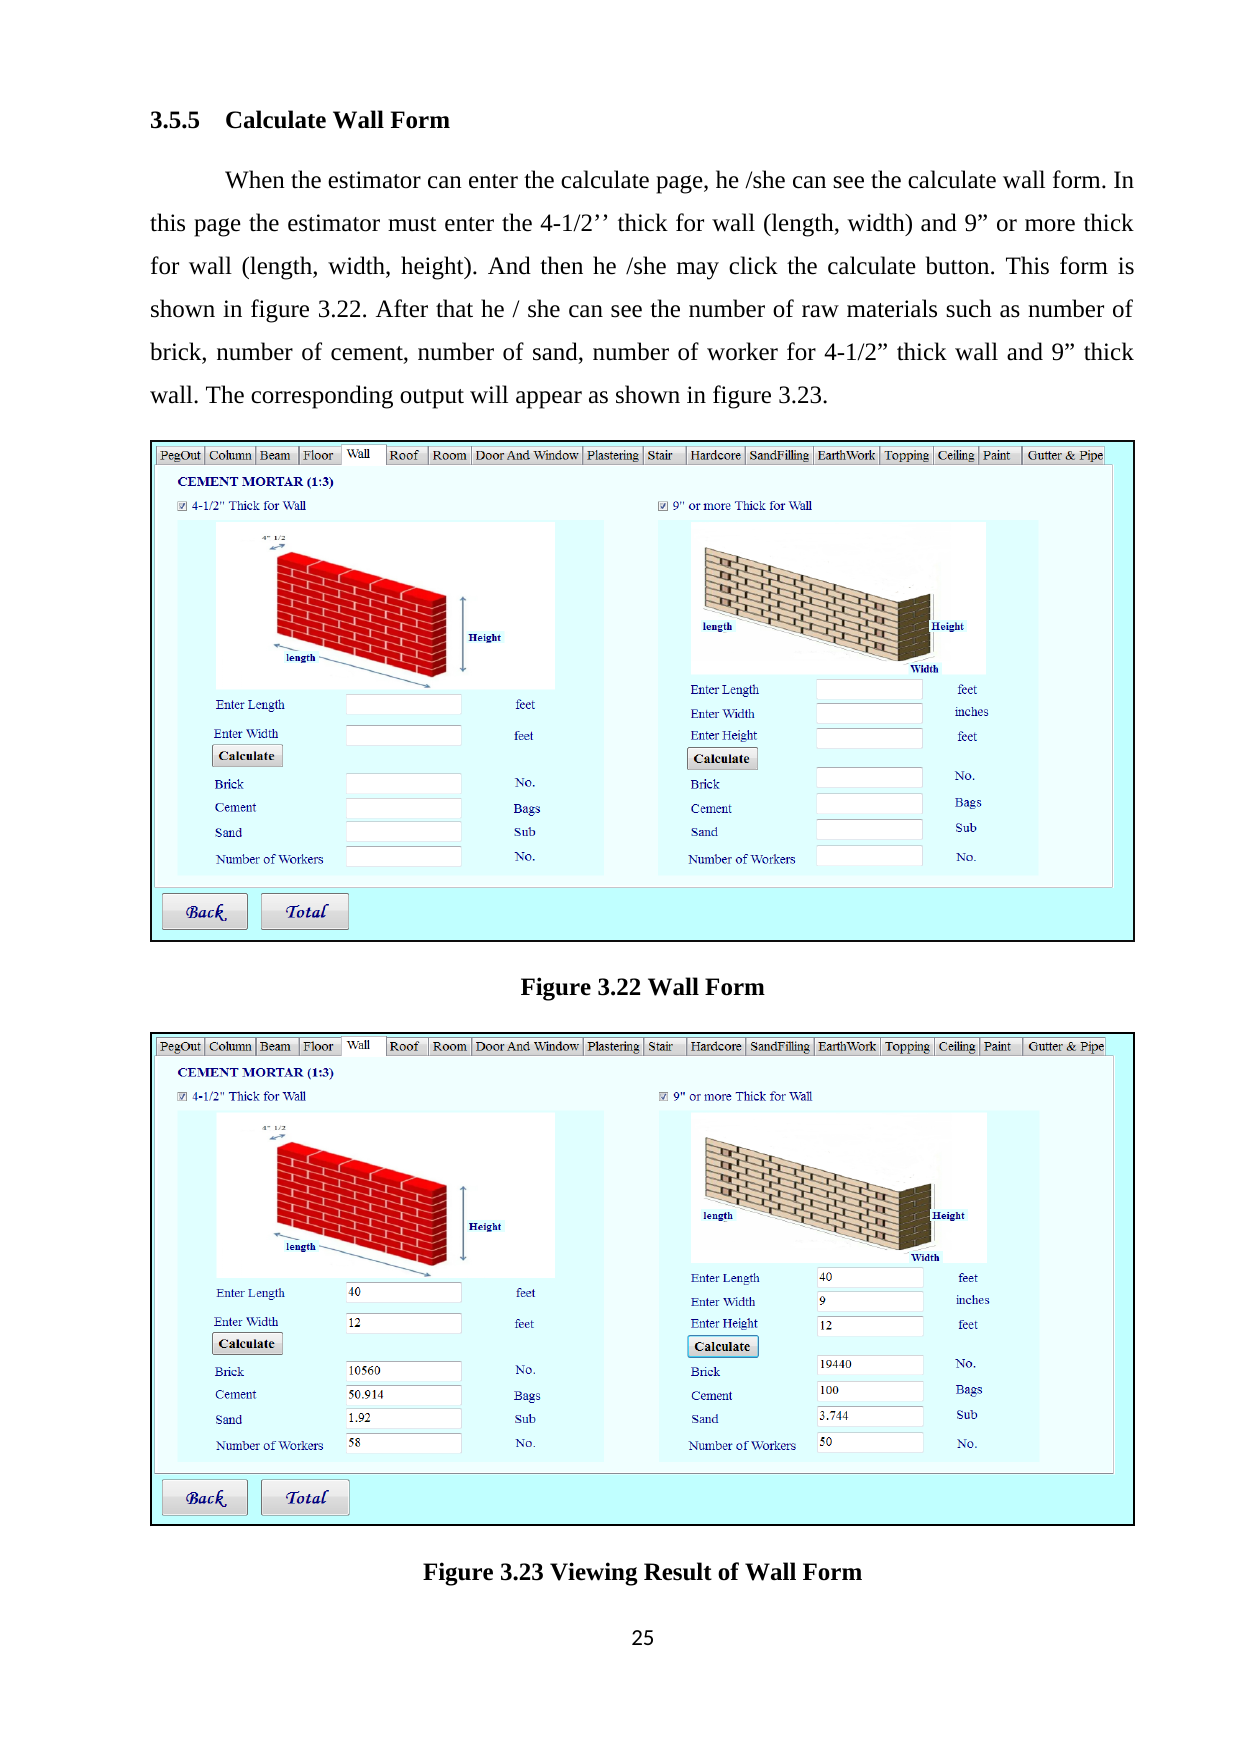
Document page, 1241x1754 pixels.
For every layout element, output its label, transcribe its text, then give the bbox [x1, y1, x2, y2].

text Figure 3.22 Wall Form [150, 972, 1135, 1001]
text When the estimator can enter the calculate page, he /she can see the calculate wall form. In this page the estimator must enter the 4-1/2’’ thick for wall (length, width) and 9” or more thick for wall (length, width, height). And then he /she may click the calculate button. This form is shown in figure 3.22. After that he / she can see the number of raw materials such as number of brick, number of cement, number of sand, number of worker for 4-1/2” thick wall and 9” thick wall. The corresponding output will appear as shown in figure 3.23. [150, 165, 1135, 409]
picture [152, 1034, 1133, 1524]
text 3.5.5 Calculate Wall Form [150, 105, 1135, 134]
text Figure 3.23 Viewing Result of Wall Form [150, 1557, 1135, 1586]
picture [152, 442, 1133, 940]
